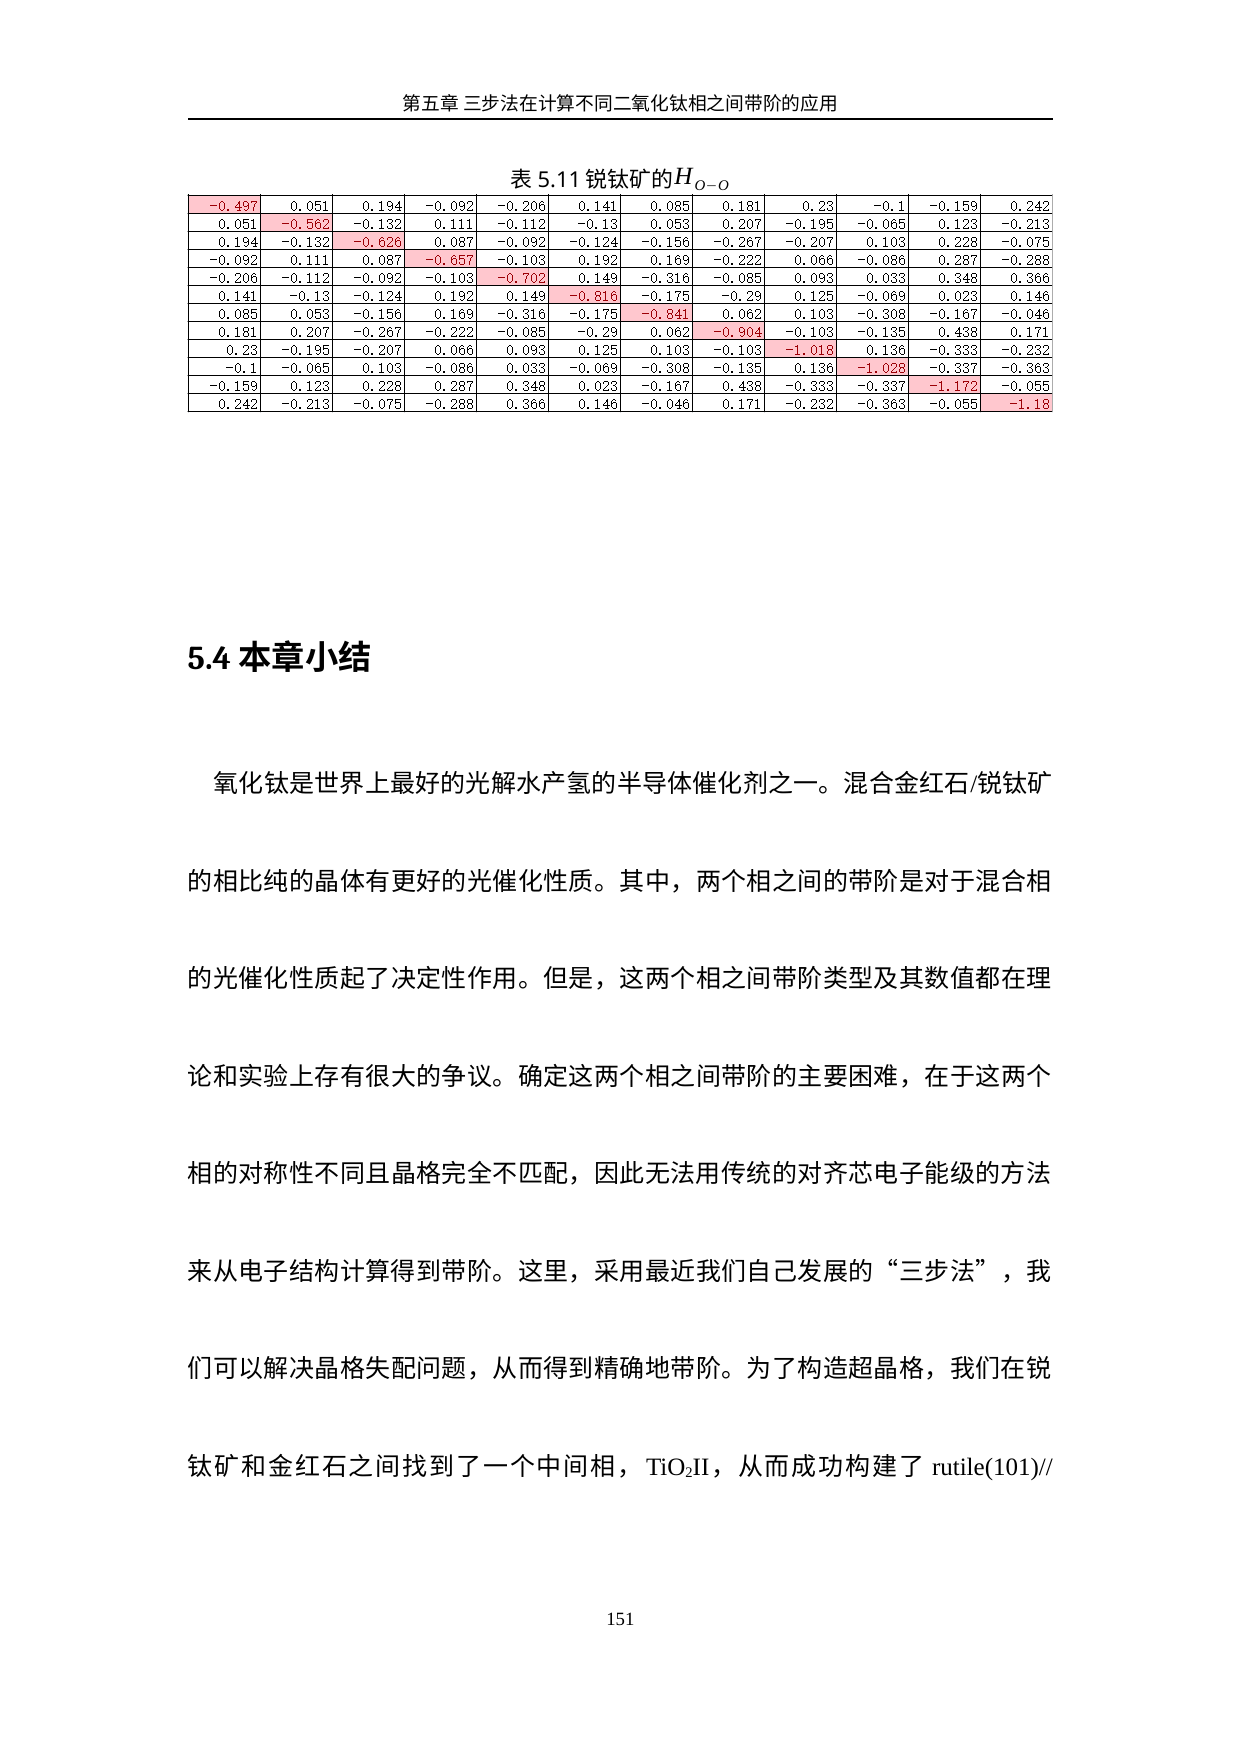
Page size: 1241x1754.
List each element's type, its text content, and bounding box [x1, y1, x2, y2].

text 表 5.11锐钛矿的 [187, 162, 1053, 194]
picture [187, 194, 1053, 413]
subtitle 5.4 本章小结 [187, 622, 1053, 687]
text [187, 749, 1053, 1497]
